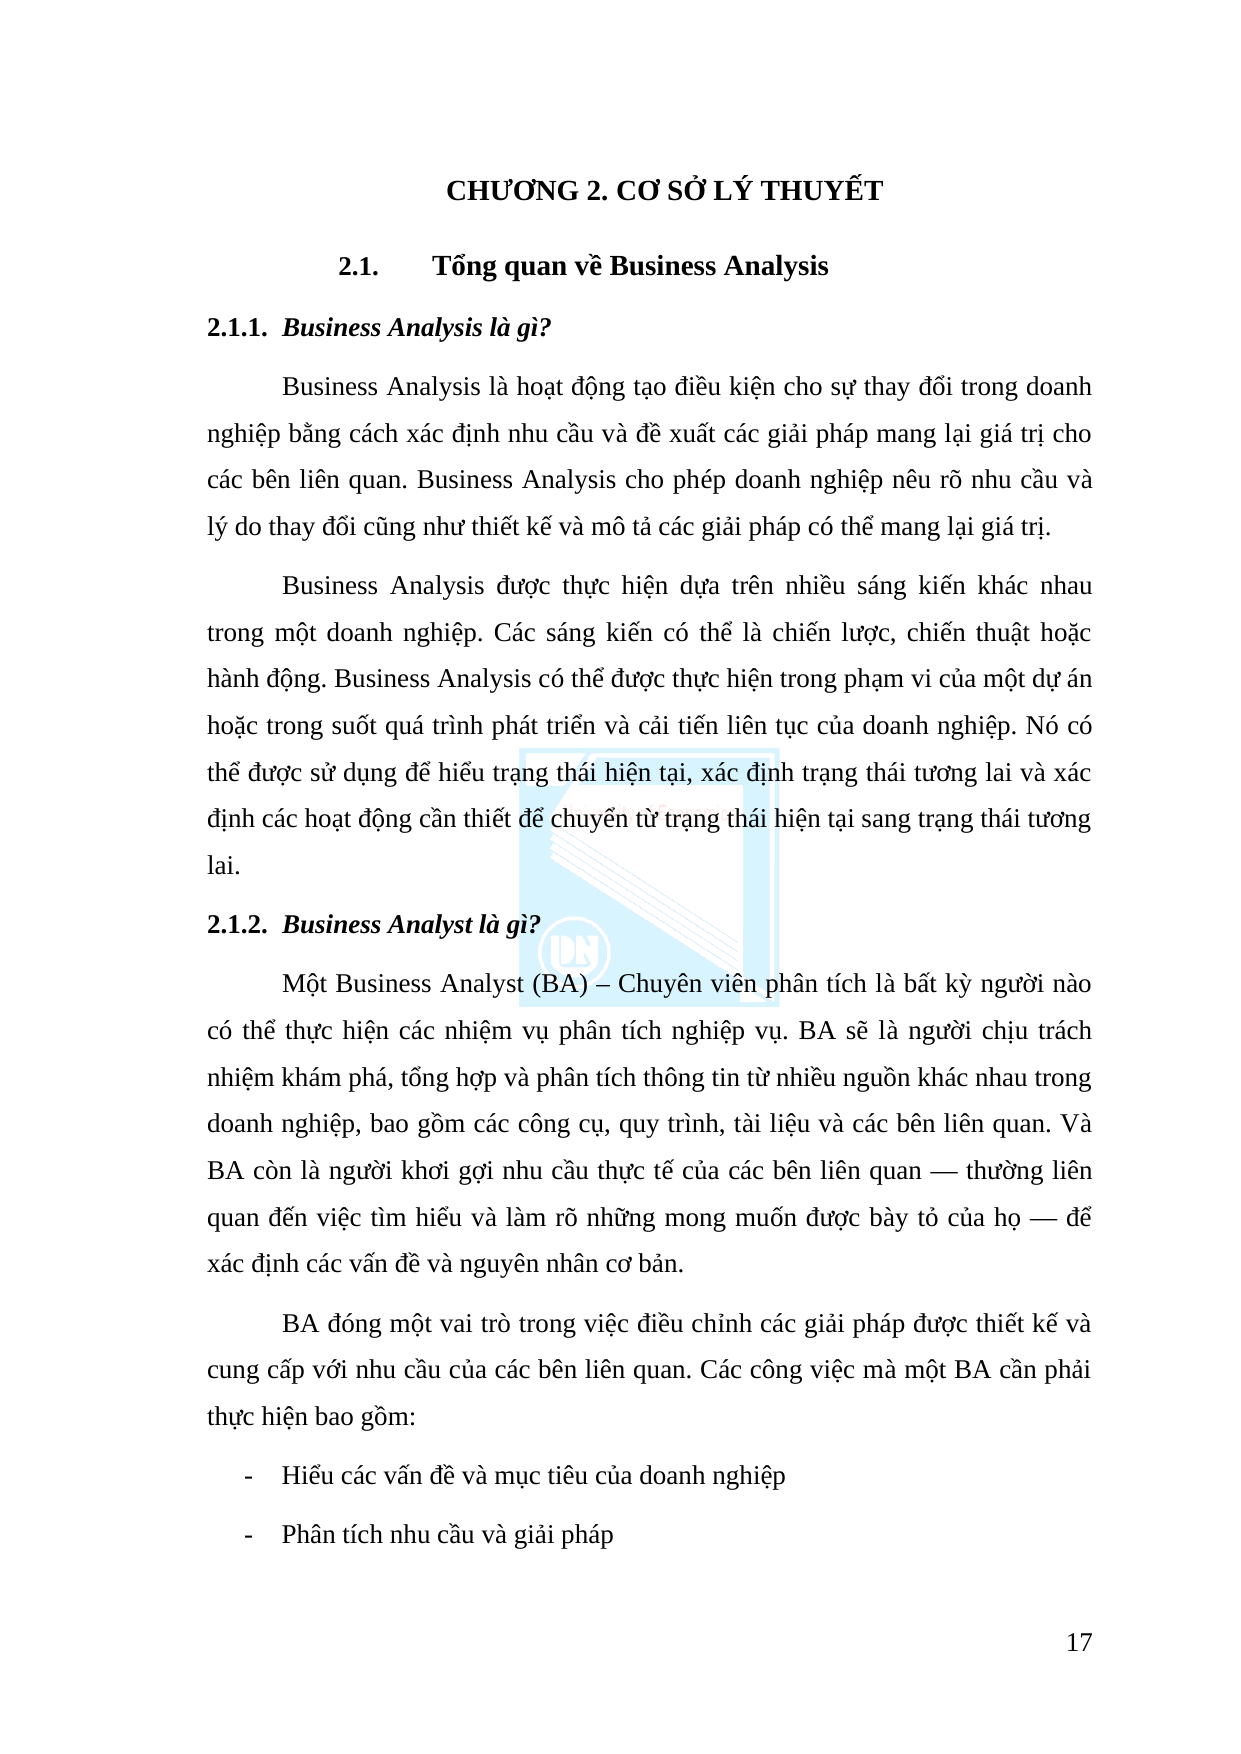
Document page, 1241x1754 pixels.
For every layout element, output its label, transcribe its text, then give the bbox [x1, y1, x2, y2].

text BA đóng một vai trò trong việc điều chỉnh các giải pháp được thiết kế và cung cấp với nhu cầu của các bên liên quan. Các công việc mà một BA cần phải thực hiện bao gồm: [207, 1307, 1092, 1431]
text Business Analysis được thực hiện dựa trên nhiều sáng kiến khác nhau trong một doanh nghiệp. Các sáng kiến có thể là chiến lược, chiến thuật hoặc hành động. Business Analysis có thể được thực hiện trong phạm vi của một dự án hoặc trong suốt quá trình phát triển và cải tiến liên tục của doanh nghiệp. Nó có thể được sử dụng để hiểu trạng thái hiện tại, xác định trạng thái tương lai và xác định các hoạt động cần thiết để chuyển từ trạng thái hiện tại sang trạng thái tương lai. [207, 569, 1092, 880]
text Một Business Analyst (BA) – Chuyên viên phân tích là bất kỳ người nào có thể thực hiện các nhiệm vụ phân tích nghiệp vụ. BA sẽ là người chịu trách nhiệm khám phá, tổng hợp và phân tích thông tin từ nhiều nguồn khác nhau trong doanh nghiệp, bao gồm các công cụ, quy trình, tài liệu và các bên liên quan. Và BA còn là người khơi gợi nhu cầu thực tế của các bên liên quan — thường liên quan đến việc tìm hiểu và làm rõ những mong muốn được bày tỏ của họ — để xác định các vấn đề và nguyên nhân cơ bản. [207, 967, 1092, 1279]
subtitle Tổng quan về Business Analysis [263, 248, 1092, 282]
text Hiểu các vấn đề và mục tiêu của doanh nghiệp [244, 1459, 1092, 1490]
text Business Analysis là hoạt động tạo điều kiện cho sự thay đổi trong doanh nghiệp bằng cách xác định nhu cầu và đề xuất các giải pháp mang lại giá trị cho các bên liên quan. Business Analysis cho phép doanh nghiệp nêu rõ nhu cầu và lý do thay đổi cũng như thiết kế và mô tả các giải pháp có thể mang lại giá trị. [207, 370, 1092, 541]
text Phân tích nhu cầu và giải pháp [244, 1518, 1092, 1549]
subtitle CƠ SỞ LÝ THUYẾT [237, 173, 1092, 206]
subtitle Business Analyst là gì? [207, 908, 1092, 939]
subtitle Business Analysis là gì? [207, 311, 1092, 342]
